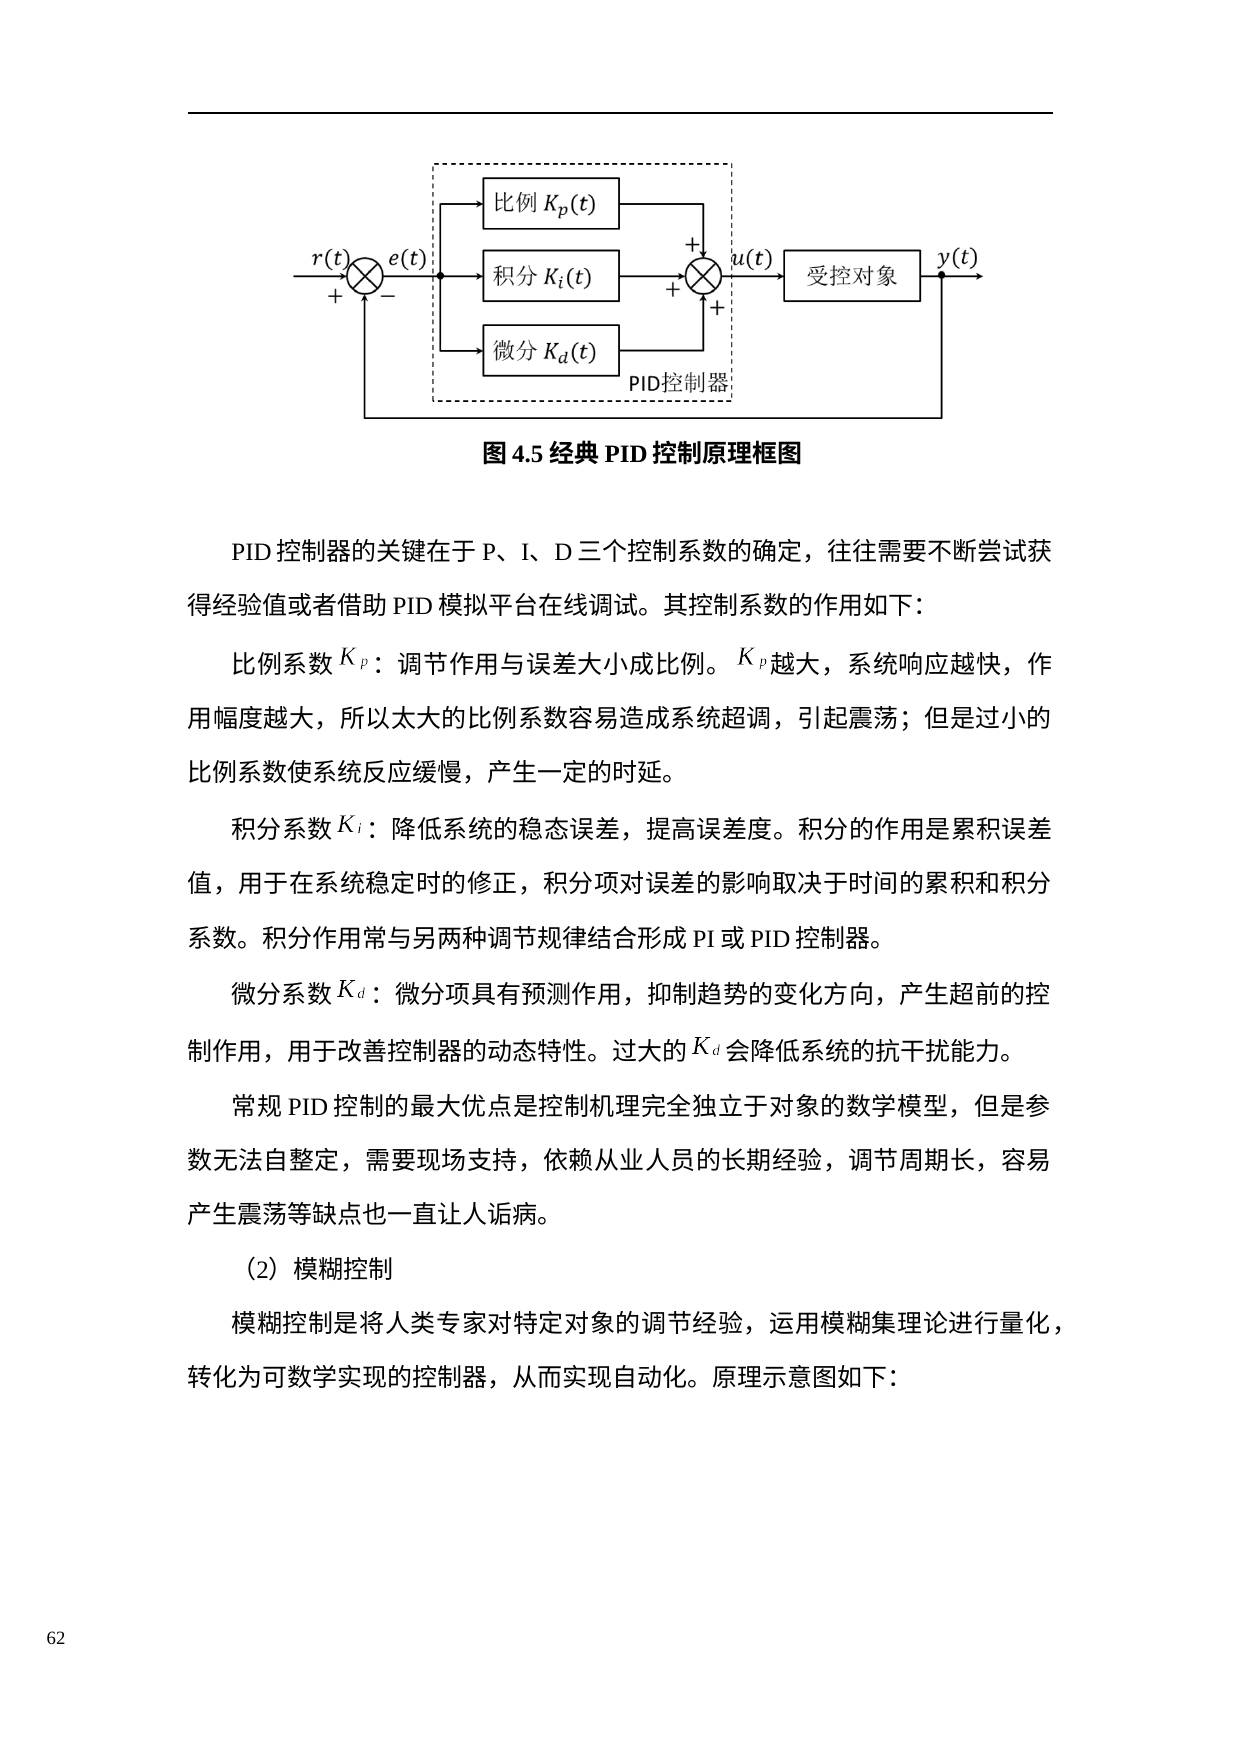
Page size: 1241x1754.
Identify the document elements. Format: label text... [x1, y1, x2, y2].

picture [293, 163, 991, 419]
list 模糊控制是将人类专家对特定对象的调节经验，运用模糊集理论进行量化，转化为可数学实现的控制器，从而实现自动化。原理示意图如下： [187, 1303, 1053, 1394]
list 模糊控制 [187, 1249, 1053, 1285]
list 微分系数：微分项具有预测作用，抑制趋势的变化方向，产生超前的控制作用，用于改善控制器的动态特性。过大的会降低系统的抗干扰能力。 [187, 973, 1053, 1068]
list PID控制器的关键在于P、I、D三个控制系数的确定，往往需要不断尝试获得经验值或者借助PID模拟平台在线调试。其控制系数的作用如下： [187, 531, 1053, 622]
list 常规PID控制的最大优点是控制机理完全独立于对象的数学模型，但是参数无法自整定，需要现场支持，依赖从业人员的长期经验，调节周期长，容易产生震荡等缺点也一直让人诟病。 [187, 1086, 1053, 1231]
list 比例系数：调节作用与误差大小成比例。越大，系统响应越快，作用幅度越大，所以太大的比例系数容易造成系统超调，引起震荡；但是过小的比例系数使系统反应缓慢，产生一定的时延。 [187, 640, 1053, 789]
list 积分系数：降低系统的稳态误差，提高误差度。积分的作用是累积误差值，用于在系统稳定时的修正，积分项对误差的影响取决于时间的累积和积分系数。积分作用常与另两种调节规律结合形成PI或PID控制器。 [187, 807, 1053, 954]
list 图4.5 经典PID控制原理框图 [187, 433, 1053, 470]
